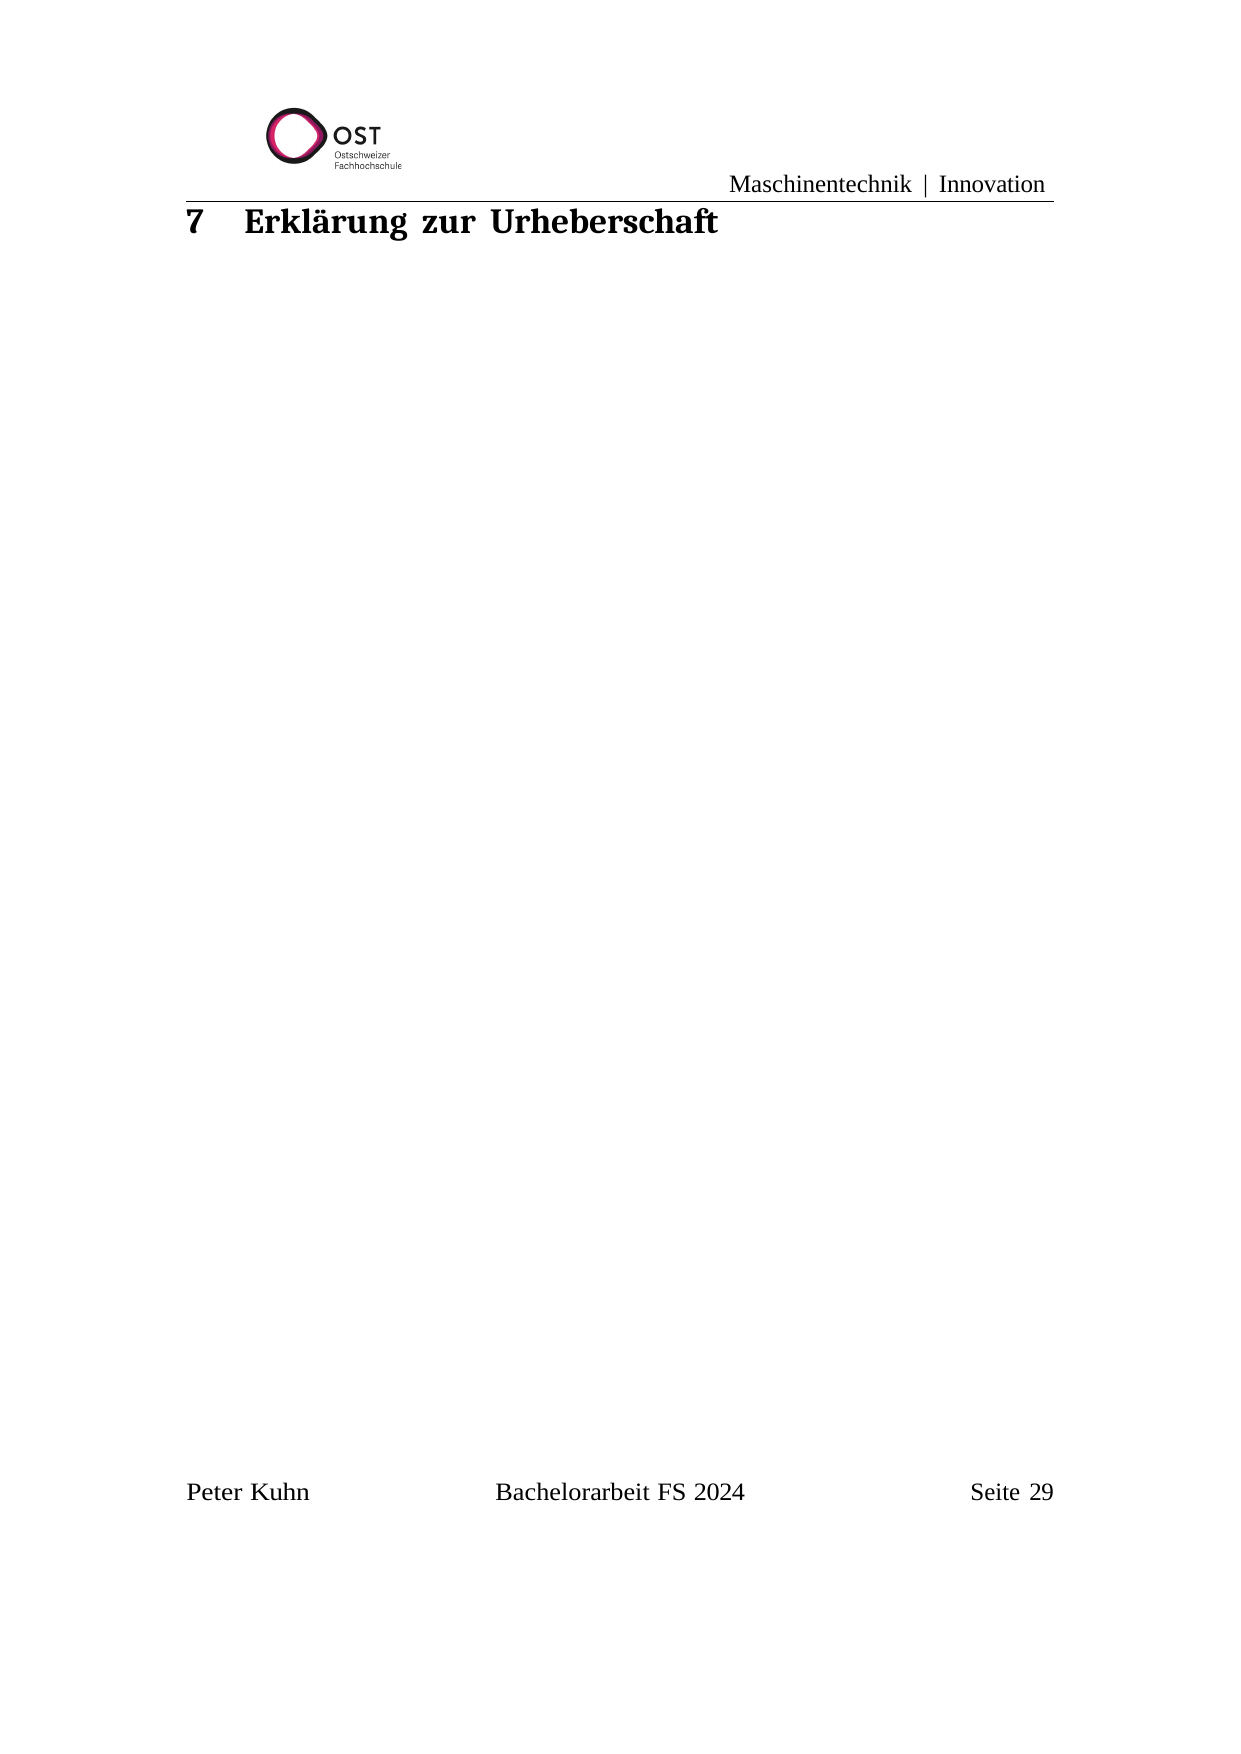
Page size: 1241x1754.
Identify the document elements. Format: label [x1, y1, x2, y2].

picture [266, 107, 402, 170]
